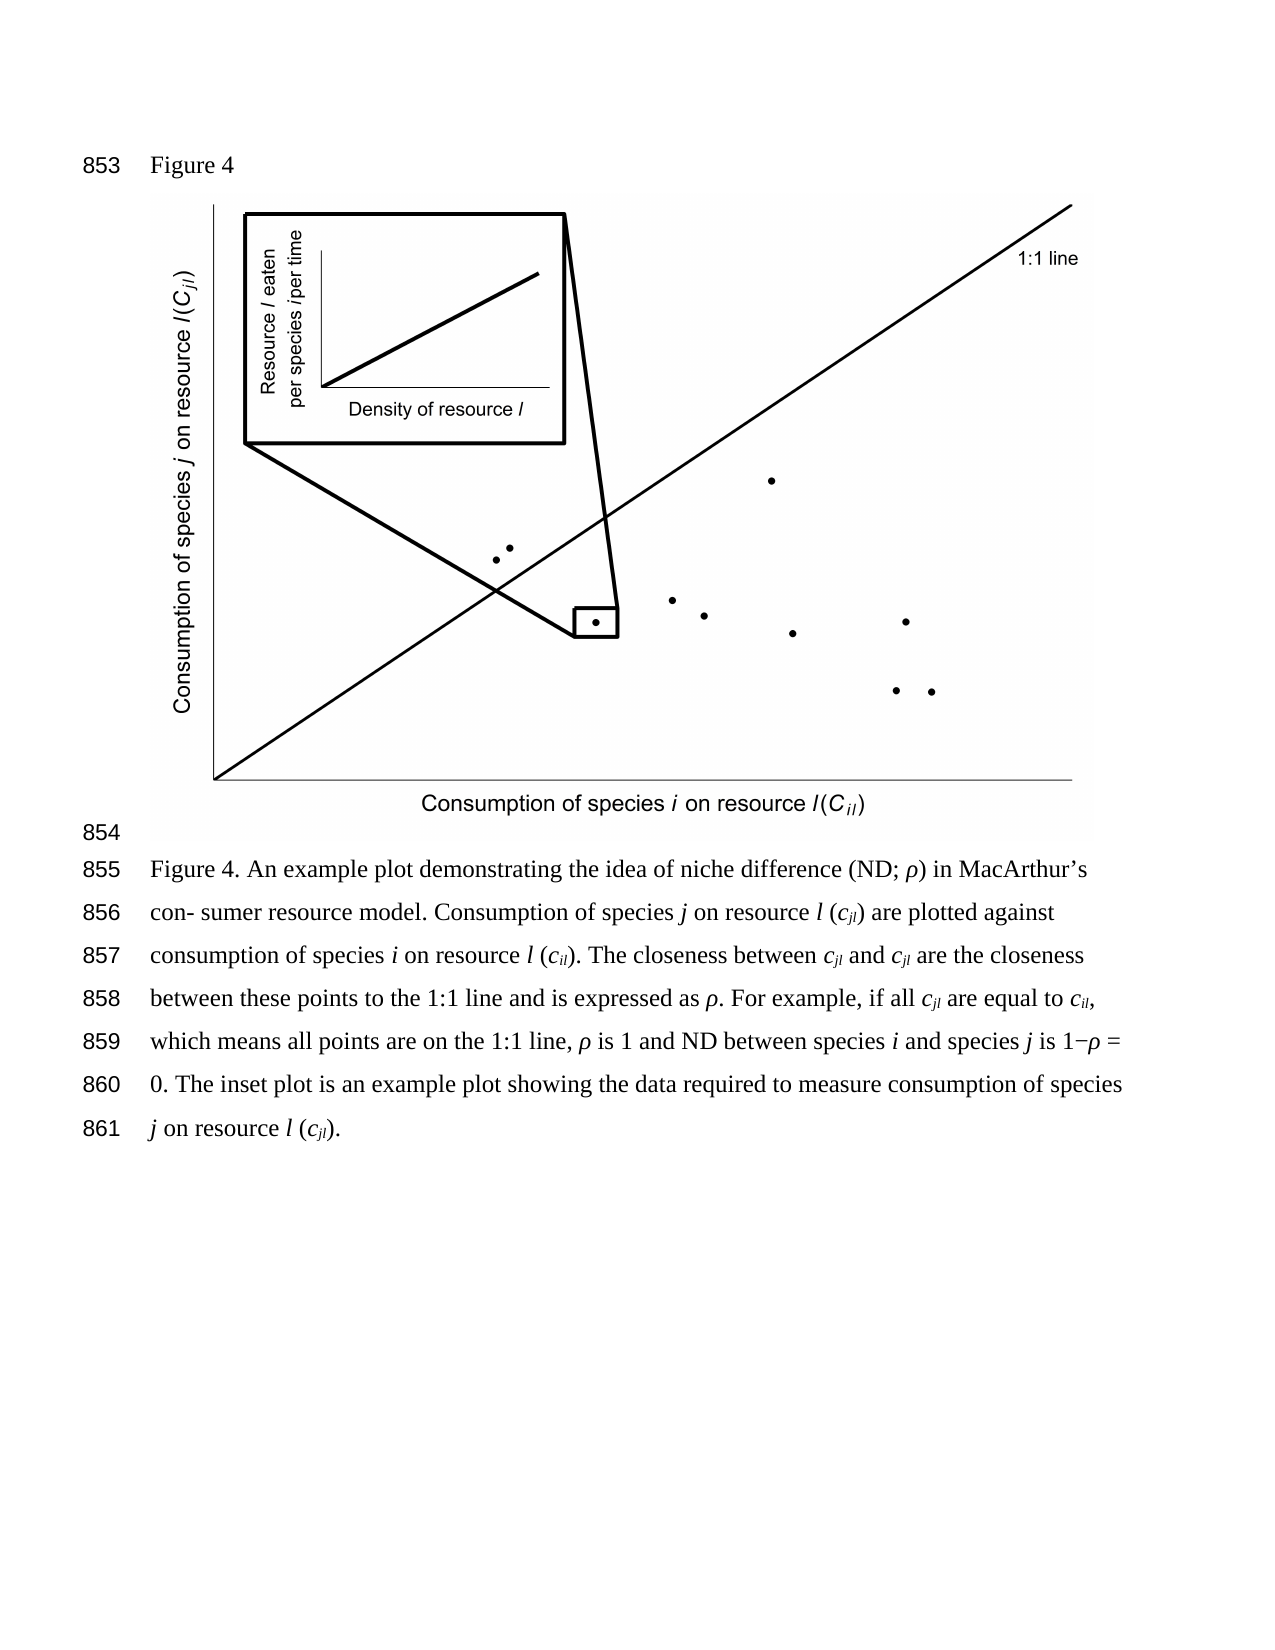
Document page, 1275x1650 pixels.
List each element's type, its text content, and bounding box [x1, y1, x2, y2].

picture [150, 193, 1095, 841]
text Figure 4. An example plot demonstrating the idea of niche difference (ND; ρ) in MacArthur’s con- sumer resource model. Consumption of species j on resource l (cjl) are plotted against consumption of species i on resource l (cil). The closeness between cjl and cjl are the closeness between these points to the 1:1 line and is expressed as ρ. For example, if all cjl are equal to cil, which means all points are on the 1:1 line, ρ is 1 and ND between species i and species j is 1−ρ = 0. The inset plot is an example plot showing the data required to measure consumption of species j on resource l (cjl). [150, 854, 1125, 1141]
text Figure 4 [150, 150, 1125, 179]
